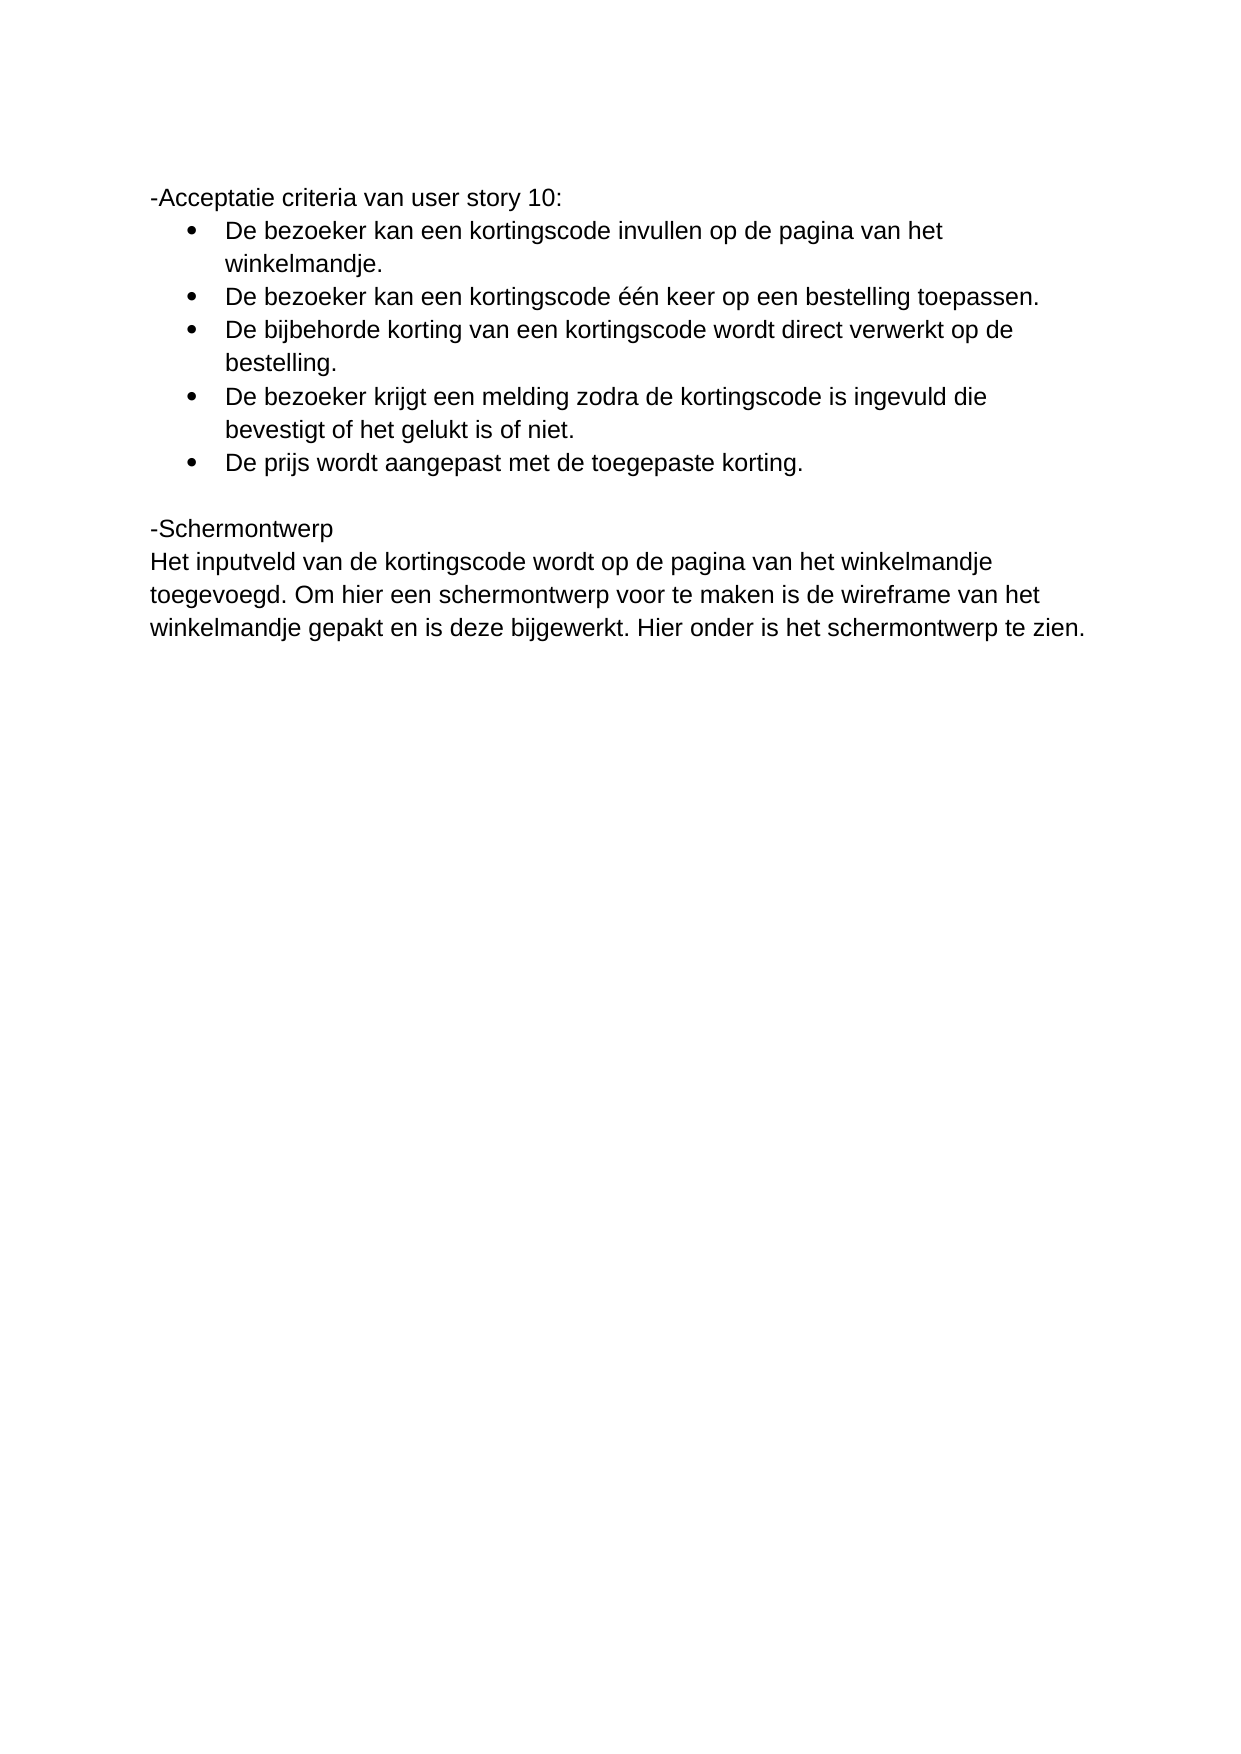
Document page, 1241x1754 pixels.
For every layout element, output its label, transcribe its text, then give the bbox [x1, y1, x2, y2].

list De prijs wordt aangepast met de toegepaste korting. [187, 448, 1090, 476]
text -Schermontwerp [150, 514, 1090, 542]
list De bezoeker kan een kortingscode invullen op de pagina van het winkelmandje. [187, 216, 1090, 278]
text Het inputveld van de kortingscode wordt op de pagina van het winkelmandje toegevoegd. Om hier een schermontwerp voor te maken is de wireframe van het winkelmandje gepakt en is deze bijgewerkt. Hier onder is het schermontwerp te zien. [150, 547, 1090, 642]
list De bijbehorde korting van een kortingscode wordt direct verwerkt op de bestelling. [187, 315, 1090, 377]
list De bezoeker krijgt een melding zodra de kortingscode is ingevuld die bevestigt of het gelukt is of niet. [187, 381, 1090, 443]
list De bezoeker kan een kortingscode één keer op een bestelling toepassen. [187, 282, 1090, 311]
text -Acceptatie criteria van user story 10: [150, 183, 1090, 212]
